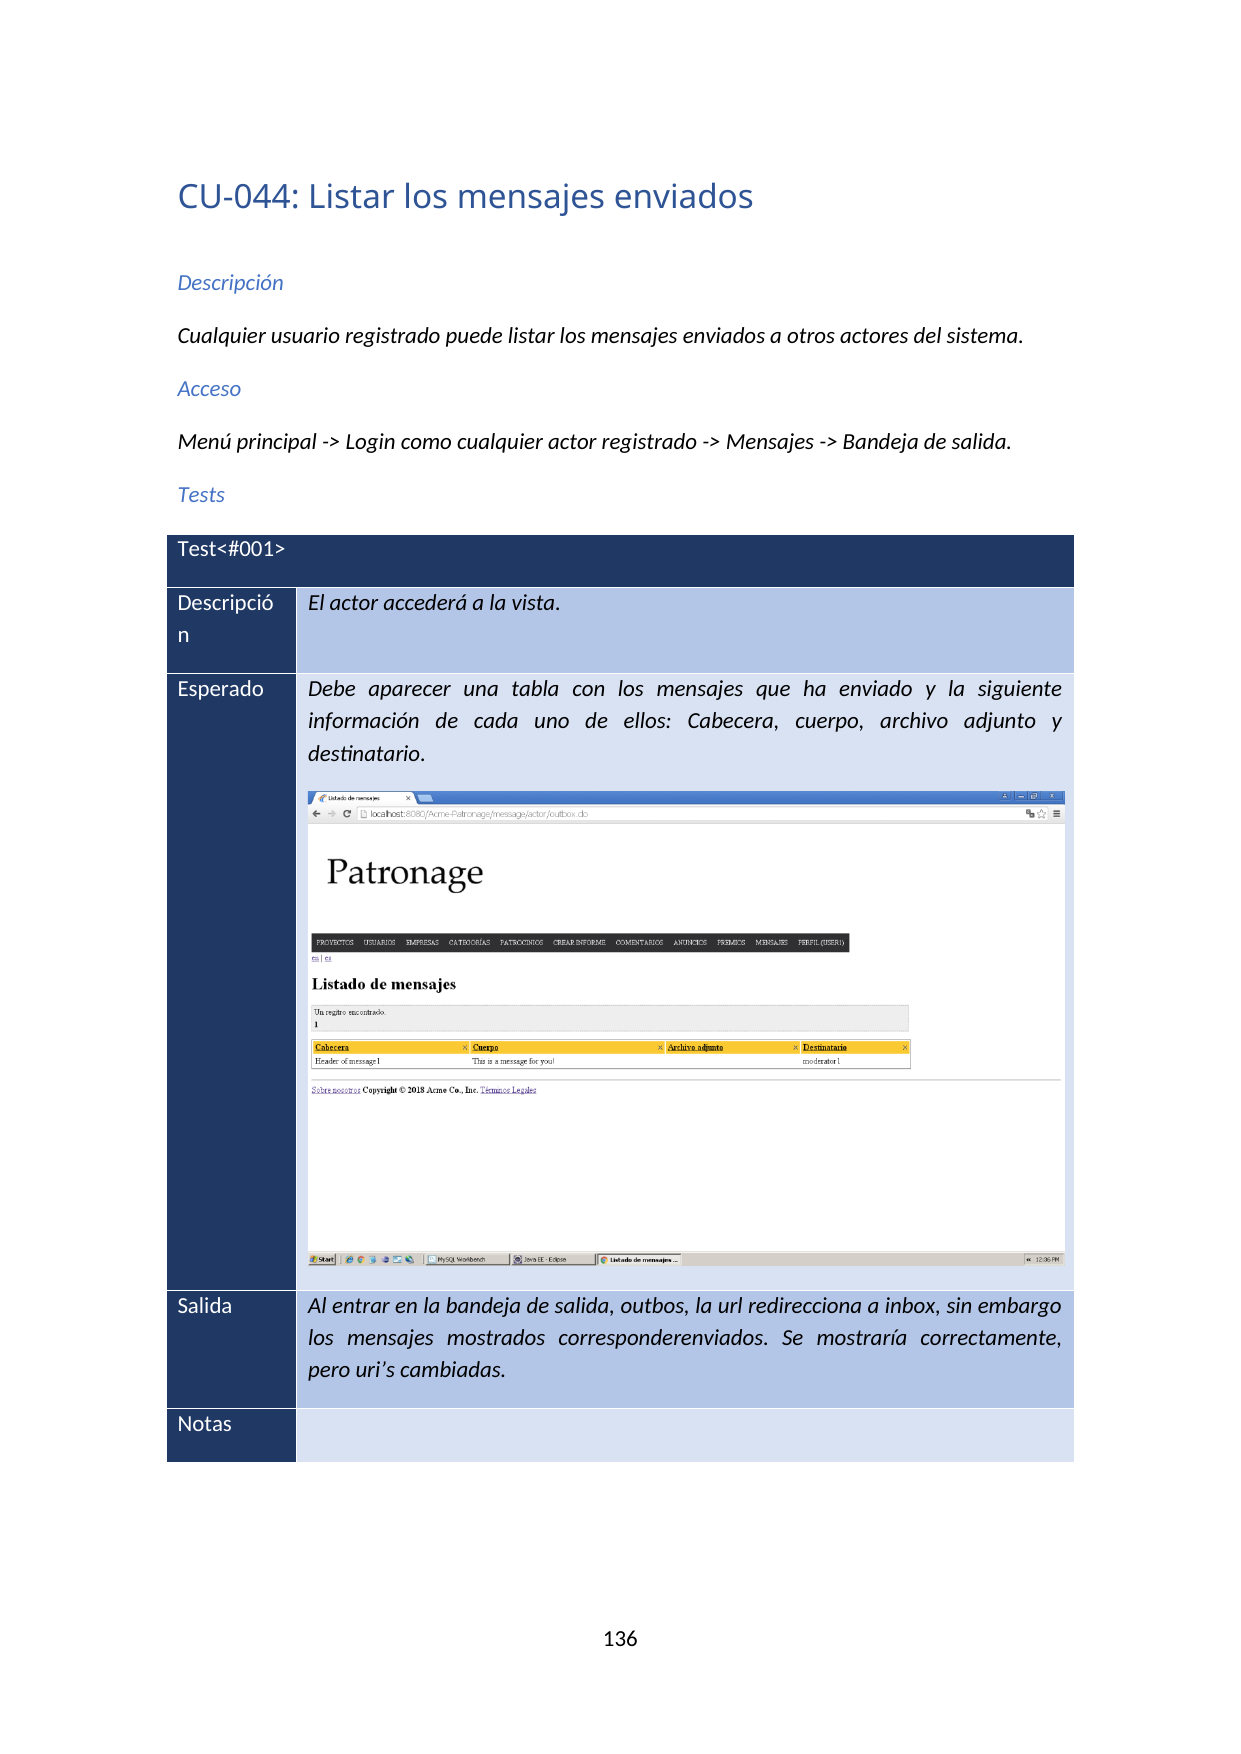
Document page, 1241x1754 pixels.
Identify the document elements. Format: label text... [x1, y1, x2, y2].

text Acceso [177, 374, 1063, 402]
text Tests [177, 481, 1063, 508]
table_cell El actor accederá a la vista. [297, 588, 1074, 673]
table_cell Descripción [167, 588, 296, 673]
text Cualquier usuario registrado puede listar los mensajes enviados a otros actores del sistema. [177, 321, 1063, 349]
table_cell Debe aparecer una tabla con los mensajes que ha enviado y la siguiente información de cada uno de ellos: Cabecera, cuerpo, archivo adjunto y destinatario. [297, 674, 1074, 1290]
table_cell [297, 1409, 1074, 1462]
text Menú principal -> Login como cualquier actor registrado -> Mensajes -> Bandeja de salida. [177, 427, 1063, 456]
subtitle CU-044: Listar los mensajes enviados [177, 173, 1063, 218]
table_header Test<#001> [167, 535, 1074, 587]
table_cell Salida [167, 1291, 296, 1408]
table_cell Esperado [167, 674, 296, 1290]
table_cell Notas [167, 1409, 296, 1462]
picture [307, 791, 1065, 1266]
text Descripción [177, 268, 1063, 296]
table_cell Al entrar en la bandeja de salida, outbos, la url redirecciona a inbox, sin embargo los mensajes mostrados corresponderenviados. Se mostraría correctamente, pero uri’s cambiadas. [297, 1291, 1074, 1408]
